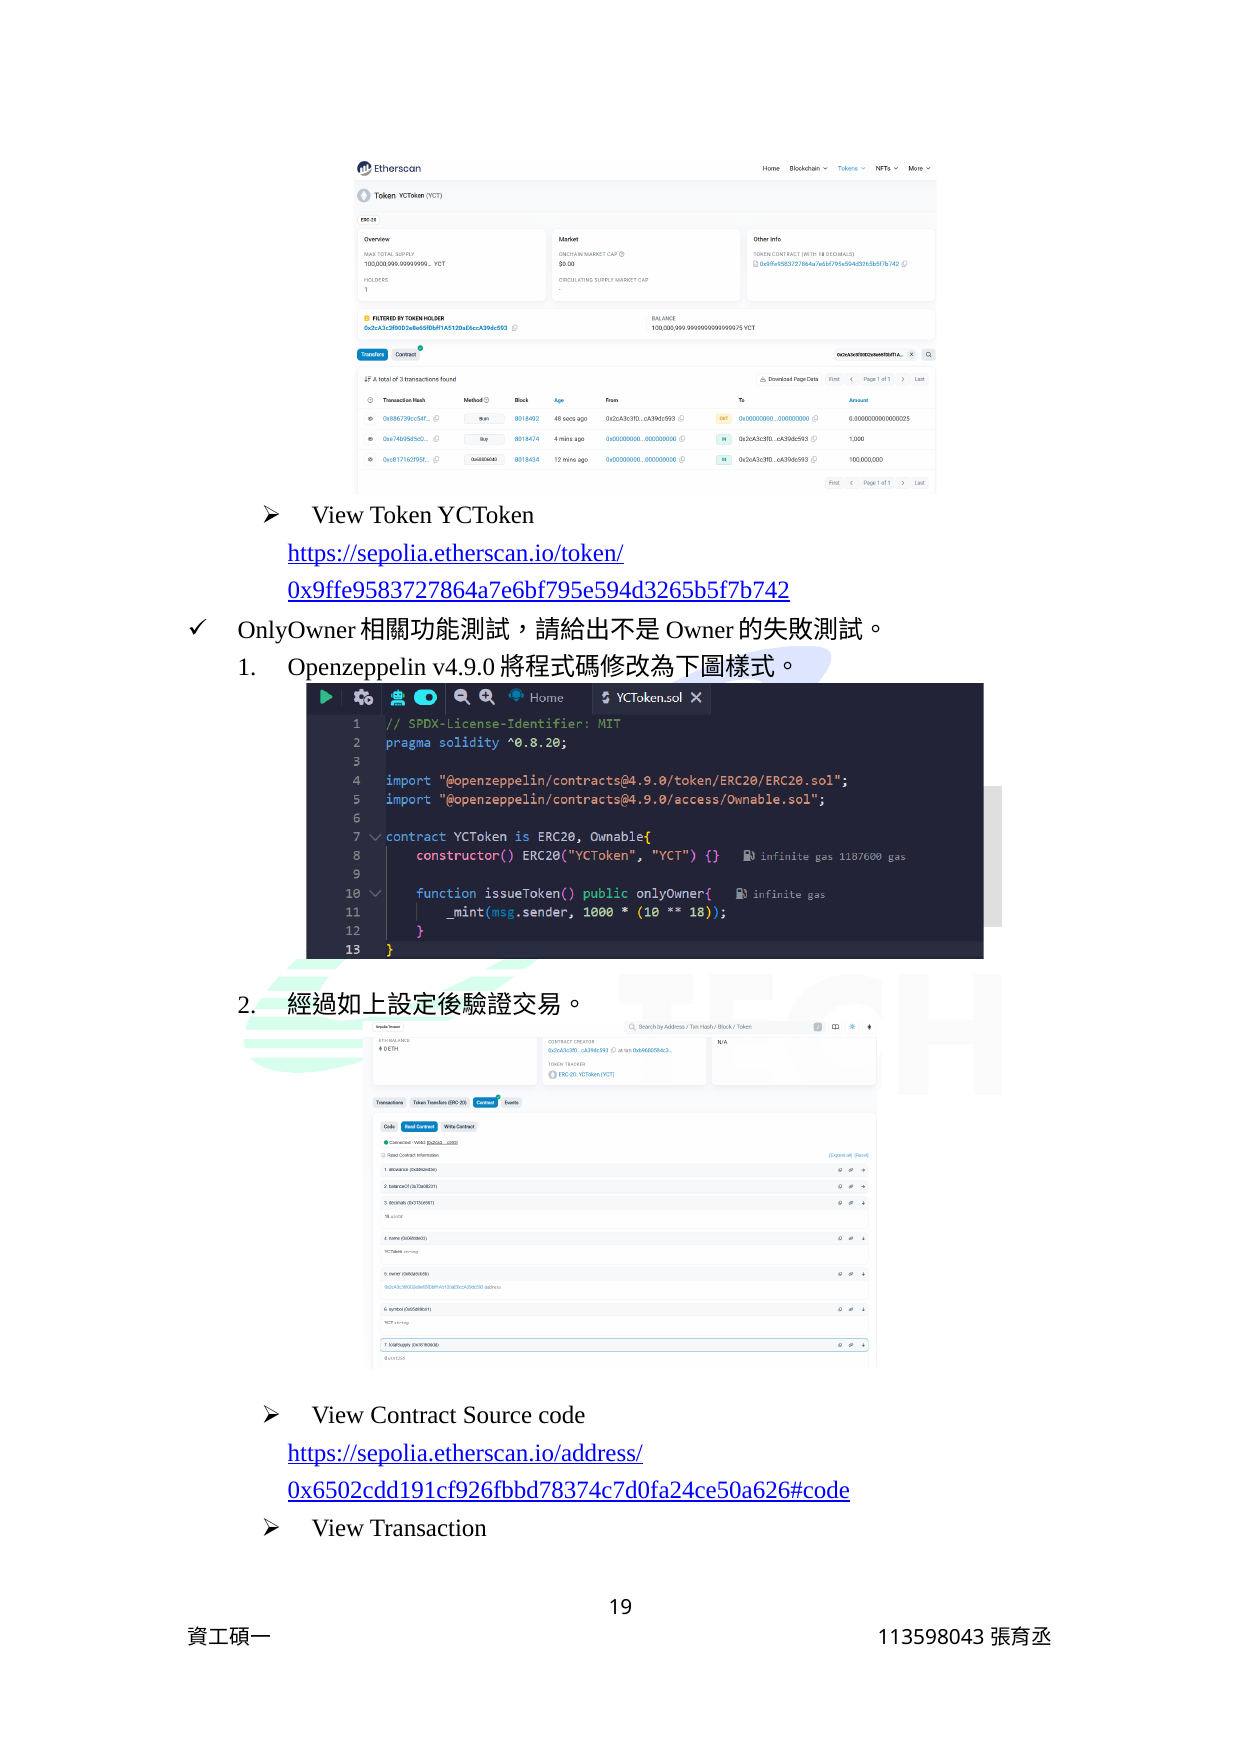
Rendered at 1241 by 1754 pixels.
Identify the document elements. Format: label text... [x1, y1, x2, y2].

list OnlyOwner相關功能測試，請給出不是Owner的失敗測試。 [187, 608, 1053, 646]
list View Token YCToken [261, 496, 1053, 533]
list https://sepolia.etherscan.io/address/0x6502cdd191cf926fbbd78374c7d0fa24ce50a626#code [287, 1433, 1053, 1508]
list Openzeppelin v4.9.0將程式碼修改為下圖樣式。 [237, 646, 1053, 683]
list 經過如上設定後驗證交易。 [237, 983, 1053, 1021]
table_header [238, 159, 1053, 496]
table_header [188, 1021, 1052, 1396]
picture [362, 1021, 877, 1369]
list View Transaction [261, 1508, 1053, 1546]
picture [306, 683, 984, 959]
list https://sepolia.etherscan.io/token/0x9ffe9583727864a7e6bf795e594d3265b5f7b742 [287, 533, 1053, 608]
table_header [238, 684, 1053, 983]
list View Contract Source code [261, 1396, 1053, 1433]
picture [353, 158, 937, 494]
